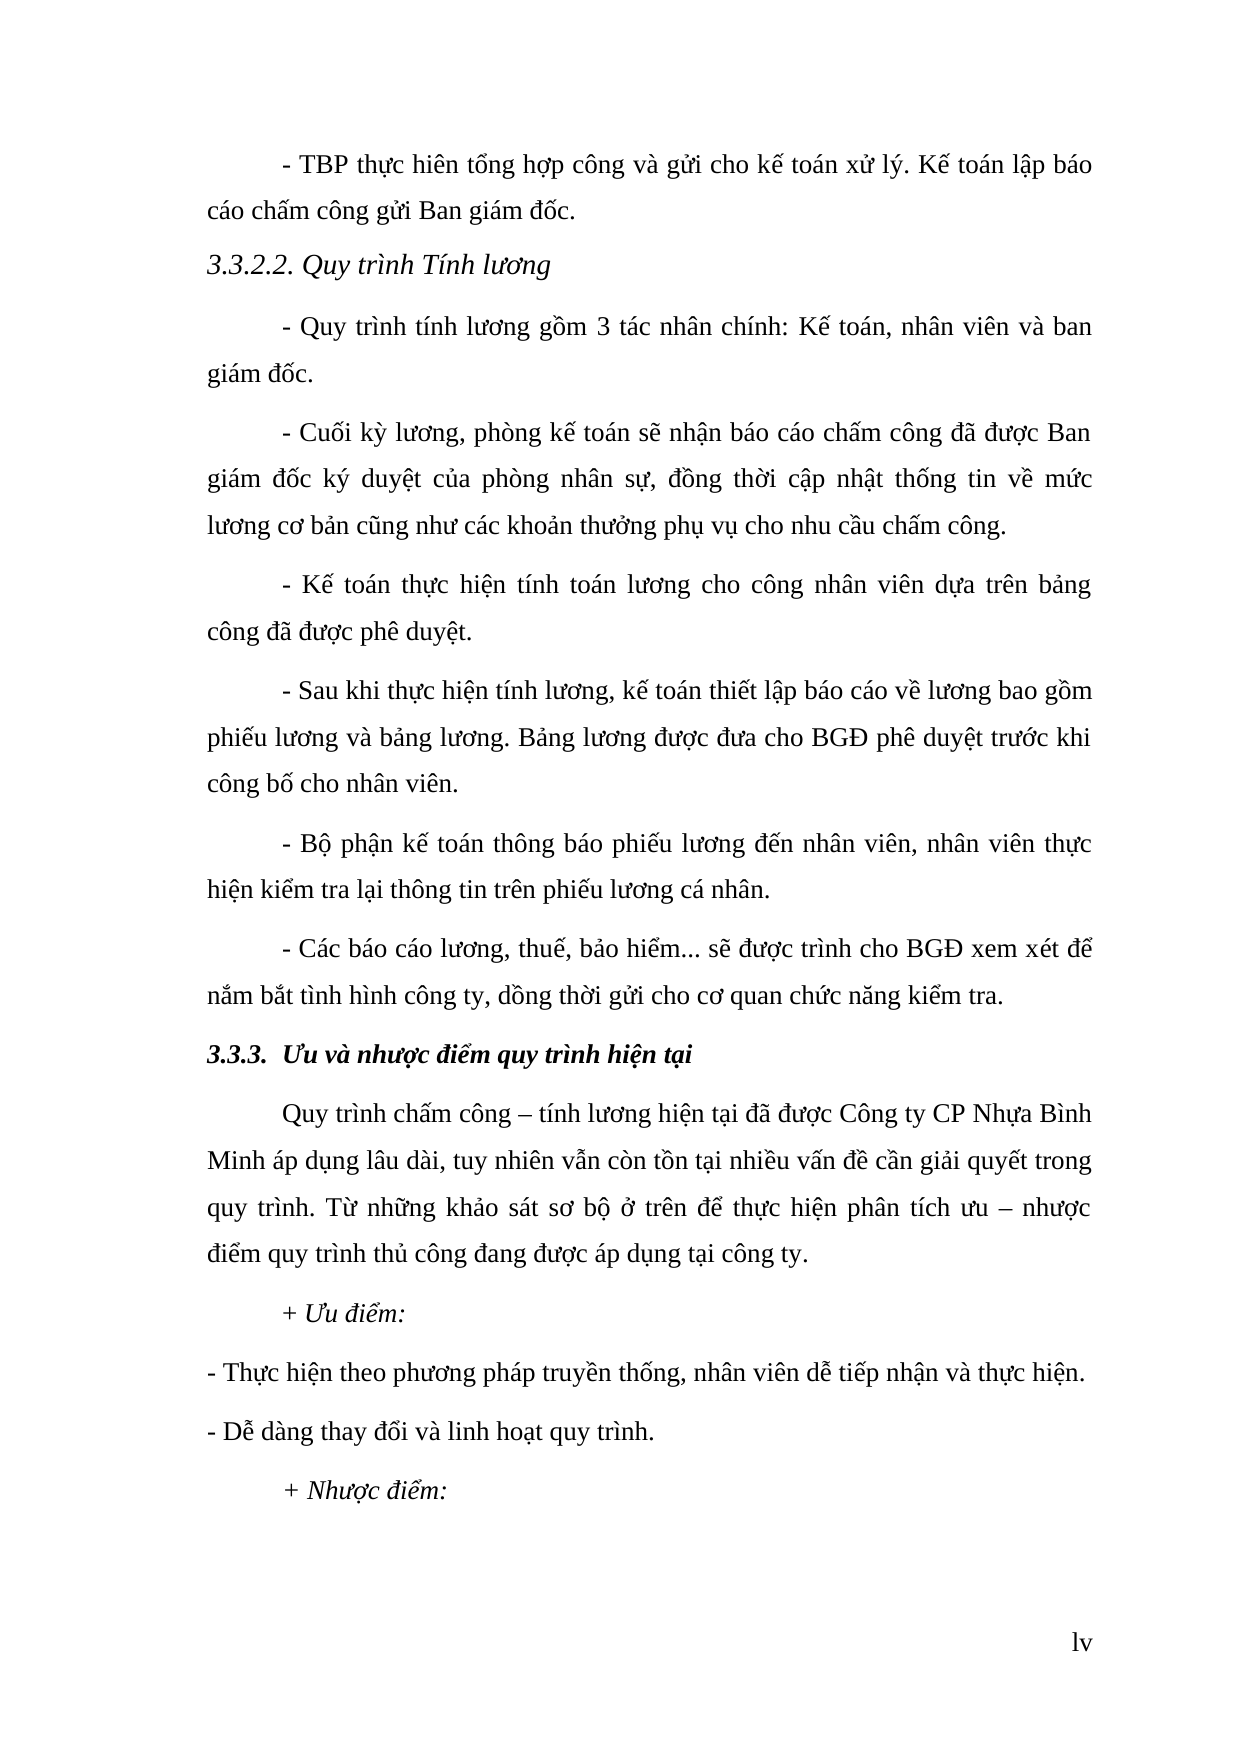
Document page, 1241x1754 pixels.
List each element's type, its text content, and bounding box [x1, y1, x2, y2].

text Quy trình chấm công – tính lương hiện tại đã được Công ty CP Nhựa Bình Minh áp dụng lâu dài, tuy nhiên vẫn còn tồn tại nhiều vấn đề cần giải quyết trong quy trình. Từ những khảo sát sơ bộ ở trên để thực hiện phân tích ưu – nhược điểm quy trình thủ công đang được áp dụng tại công ty. [207, 1098, 1092, 1269]
text - Dễ dàng thay đổi và linh hoạt quy trình. [207, 1415, 1092, 1446]
text - Bộ phận kế toán thông báo phiếu lương đến nhân viên, nhân viên thực hiện kiểm tra lại thông tin trên phiếu lương cá nhân. [207, 827, 1092, 904]
text - Cuối kỳ lương, phòng kế toán sẽ nhận báo cáo chấm công đã được Ban giám đốc ký duyệt của phòng nhân sự, đồng thời cập nhật thống tin về mức lương cơ bản cũng như các khoản thưởng phụ vụ cho nhu cầu chấm công. [207, 416, 1092, 540]
subtitle 3.3.2.2. Quy trình Tính lương [207, 247, 1092, 281]
text - Kế toán thực hiện tính toán lương cho công nhân viên dựa trên bảng công đã được phê duyệt. [207, 568, 1092, 646]
text - TBP thực hiên tổng hợp công và gửi cho kế toán xử lý. Kế toán lập báo cáo chấm công gửi Ban giám đốc. [207, 148, 1092, 226]
text - Các báo cáo lương, thuế, bảo hiểm... sẽ được trình cho BGĐ xem xét để nắm bắt tình hình công ty, dồng thời gửi cho cơ quan chức năng kiểm tra. [207, 933, 1092, 1010]
text - Quy trình tính lương gồm 3 tác nhân chính: Kế toán, nhân viên và ban giám đốc. [207, 310, 1092, 388]
text - Sau khi thực hiện tính lương, kế toán thiết lập báo cáo về lương bao gồm phiếu lương và bảng lương. Bảng lương được đưa cho BGĐ phê duyệt trước khi công bố cho nhân viên. [207, 674, 1092, 799]
subtitle Ưu và nhược điểm quy trình hiện tại [207, 1038, 1092, 1069]
text + Nhược điểm: [207, 1474, 1092, 1505]
text + Ưu điểm: [207, 1297, 1092, 1328]
text - Thực hiện theo phương pháp truyền thống, nhân viên dễ tiếp nhận và thực hiện. [207, 1356, 1092, 1387]
